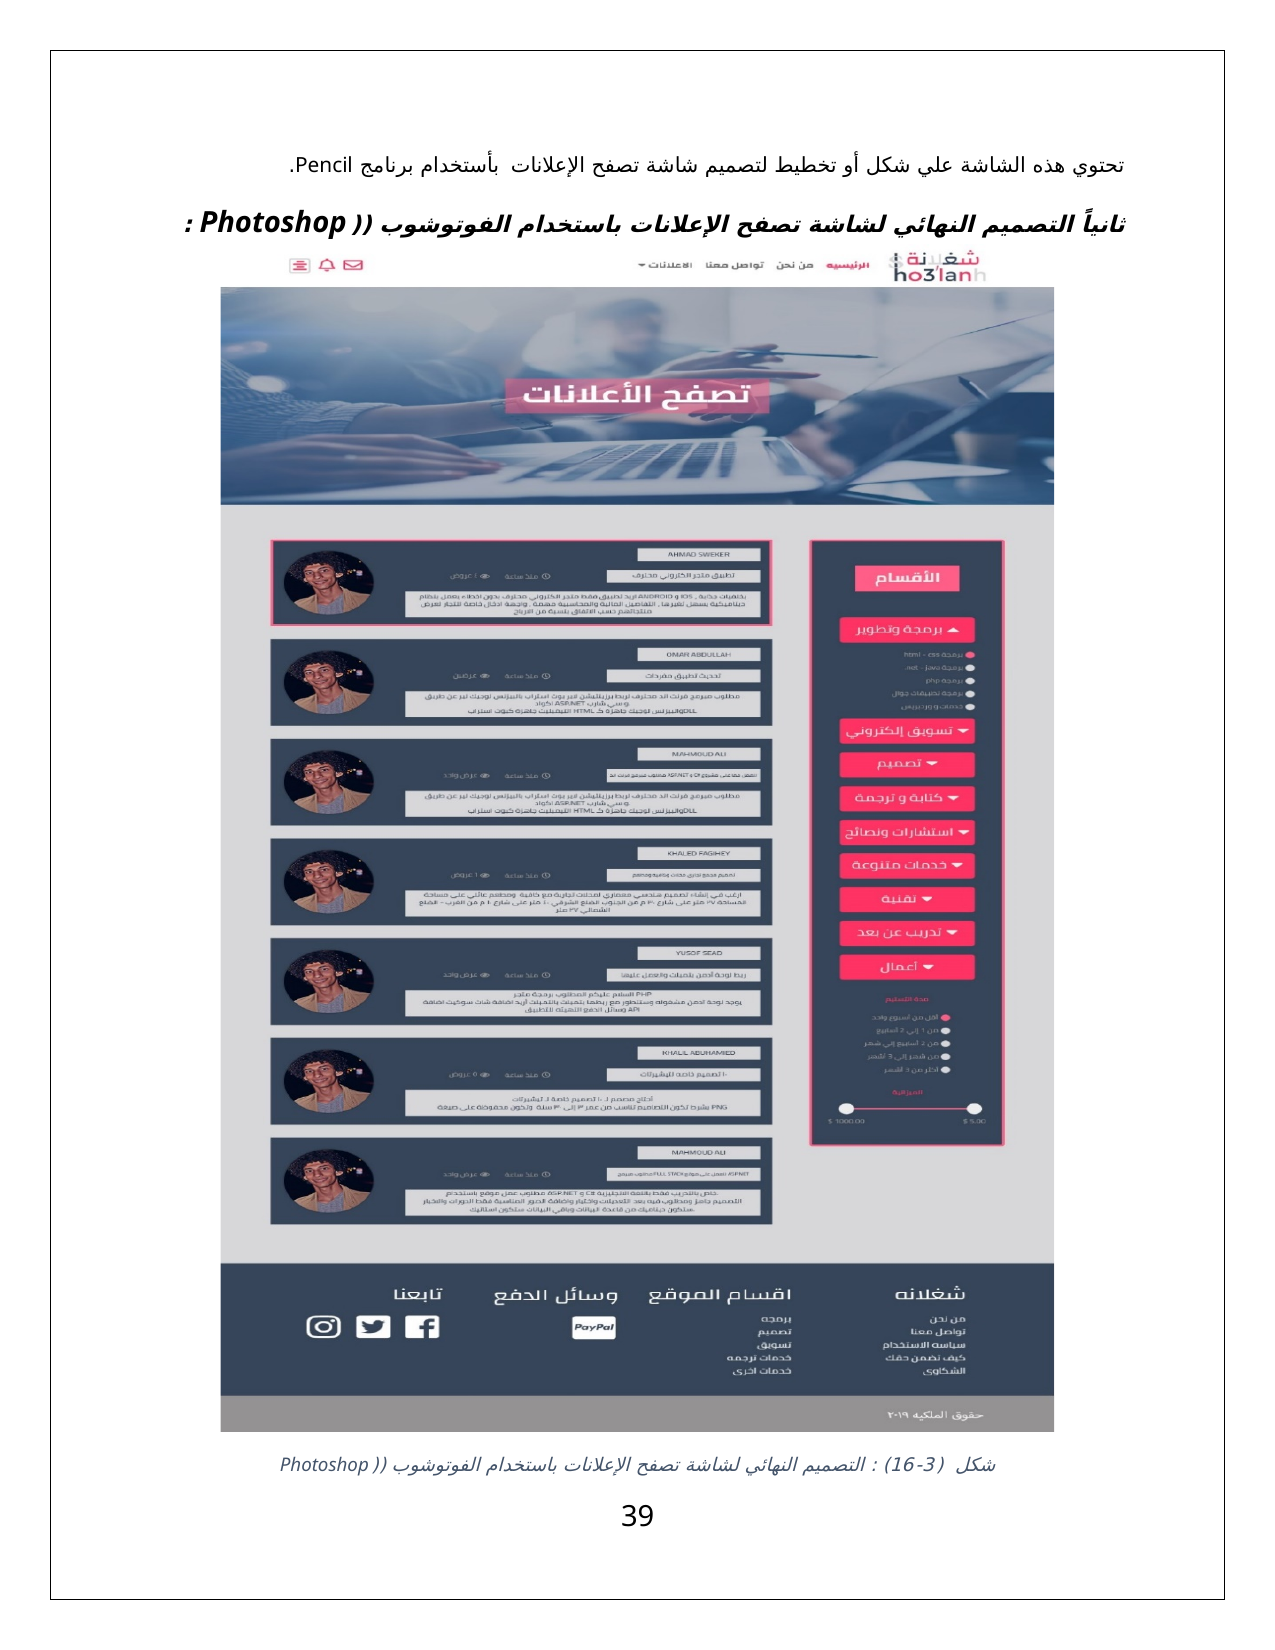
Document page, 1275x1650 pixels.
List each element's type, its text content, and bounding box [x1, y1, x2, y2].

text تحتوي هذه الشاشة علي شكل أو تخطيط لتصميم شاشة تصفح الإعلانات بأستخدام برنامج Pencil. [150, 150, 1125, 178]
subtitle ثانياً التصميم النهائي لشاشة تصفح الإعلانات باستخدام الفوتوشوب ((Photoshop : [150, 201, 1124, 241]
text شكل (3-16) : التصميم النهائي لشاشة تصفح الإعلانات باستخدام الفوتوشوب ((Photoshop [150, 1452, 1125, 1477]
picture [220, 244, 1055, 1432]
